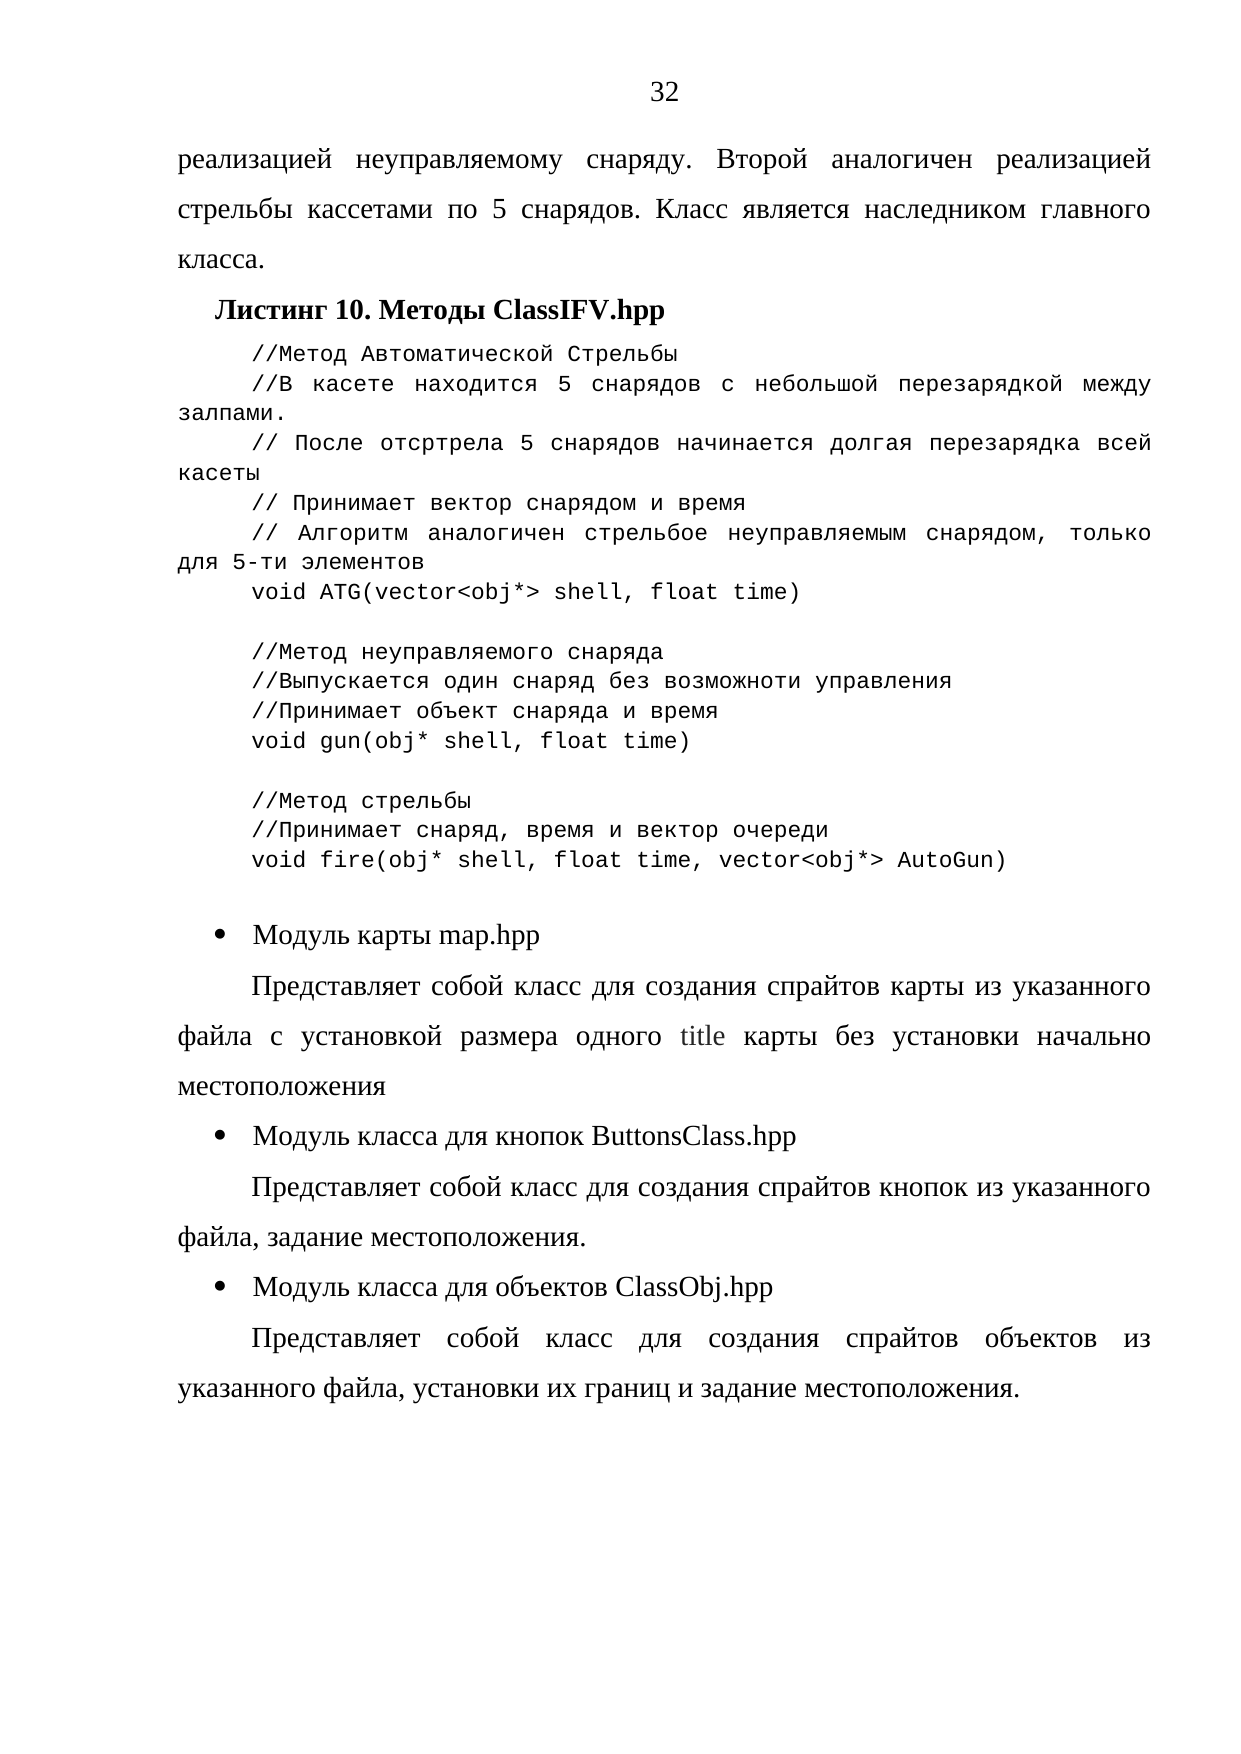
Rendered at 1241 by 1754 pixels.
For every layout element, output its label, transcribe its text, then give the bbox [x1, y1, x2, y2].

list Модуль класса для объектов ClassObj.hpp [215, 1269, 1152, 1303]
text //В касете находится 5 снарядов с небольшой перезарядкой между залпами. [177, 372, 1152, 428]
text void ATG(vector<obj*> shell, float time) [177, 580, 1152, 606]
text //Метод неуправляемого снаряда [177, 640, 1152, 666]
text //Выпускается один снаряд без возможноти управления [177, 670, 1152, 696]
text Представляет собой класс для создания спрайтов объектов из указанного файла, установки их границ и задание местоположения. [177, 1320, 1152, 1404]
text // Алгоритм аналогичен стрельбое неуправляемым снарядом, только для 5-ти элементов [177, 521, 1152, 577]
text //Принимает объект снаряда и время [177, 699, 1152, 726]
text //Принимает снаряд, время и вектор очереди [177, 819, 1152, 845]
list Модуль класса для кнопок ButtonsClass.hpp [215, 1118, 1152, 1152]
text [177, 141, 1152, 275]
text Представляет собой класс для создания спрайтов кнопок из указанного файла, задание местоположения. [177, 1169, 1152, 1253]
list Модуль карты map.hpp [215, 917, 1152, 951]
text void gun(obj* shell, float time) [177, 729, 1152, 755]
text // Принимает вектор снарядом и время [177, 491, 1152, 517]
text Листинг 10. Методы ClassIFV.hpp [177, 292, 1152, 325]
text // После отсртрела 5 снарядов начинается долгая перезарядка всей касеты [177, 431, 1152, 487]
text //Метод Автоматической Стрельбы [177, 342, 1152, 368]
text void fire(obj* shell, float time, vector<obj*> AutoGun) [177, 848, 1152, 874]
text //Метод стрельбы [177, 789, 1152, 815]
text Представляет собой класс для создания спрайтов карты из указанного файла с установкой размера одного title карты без установки начально местоположения [177, 968, 1152, 1102]
